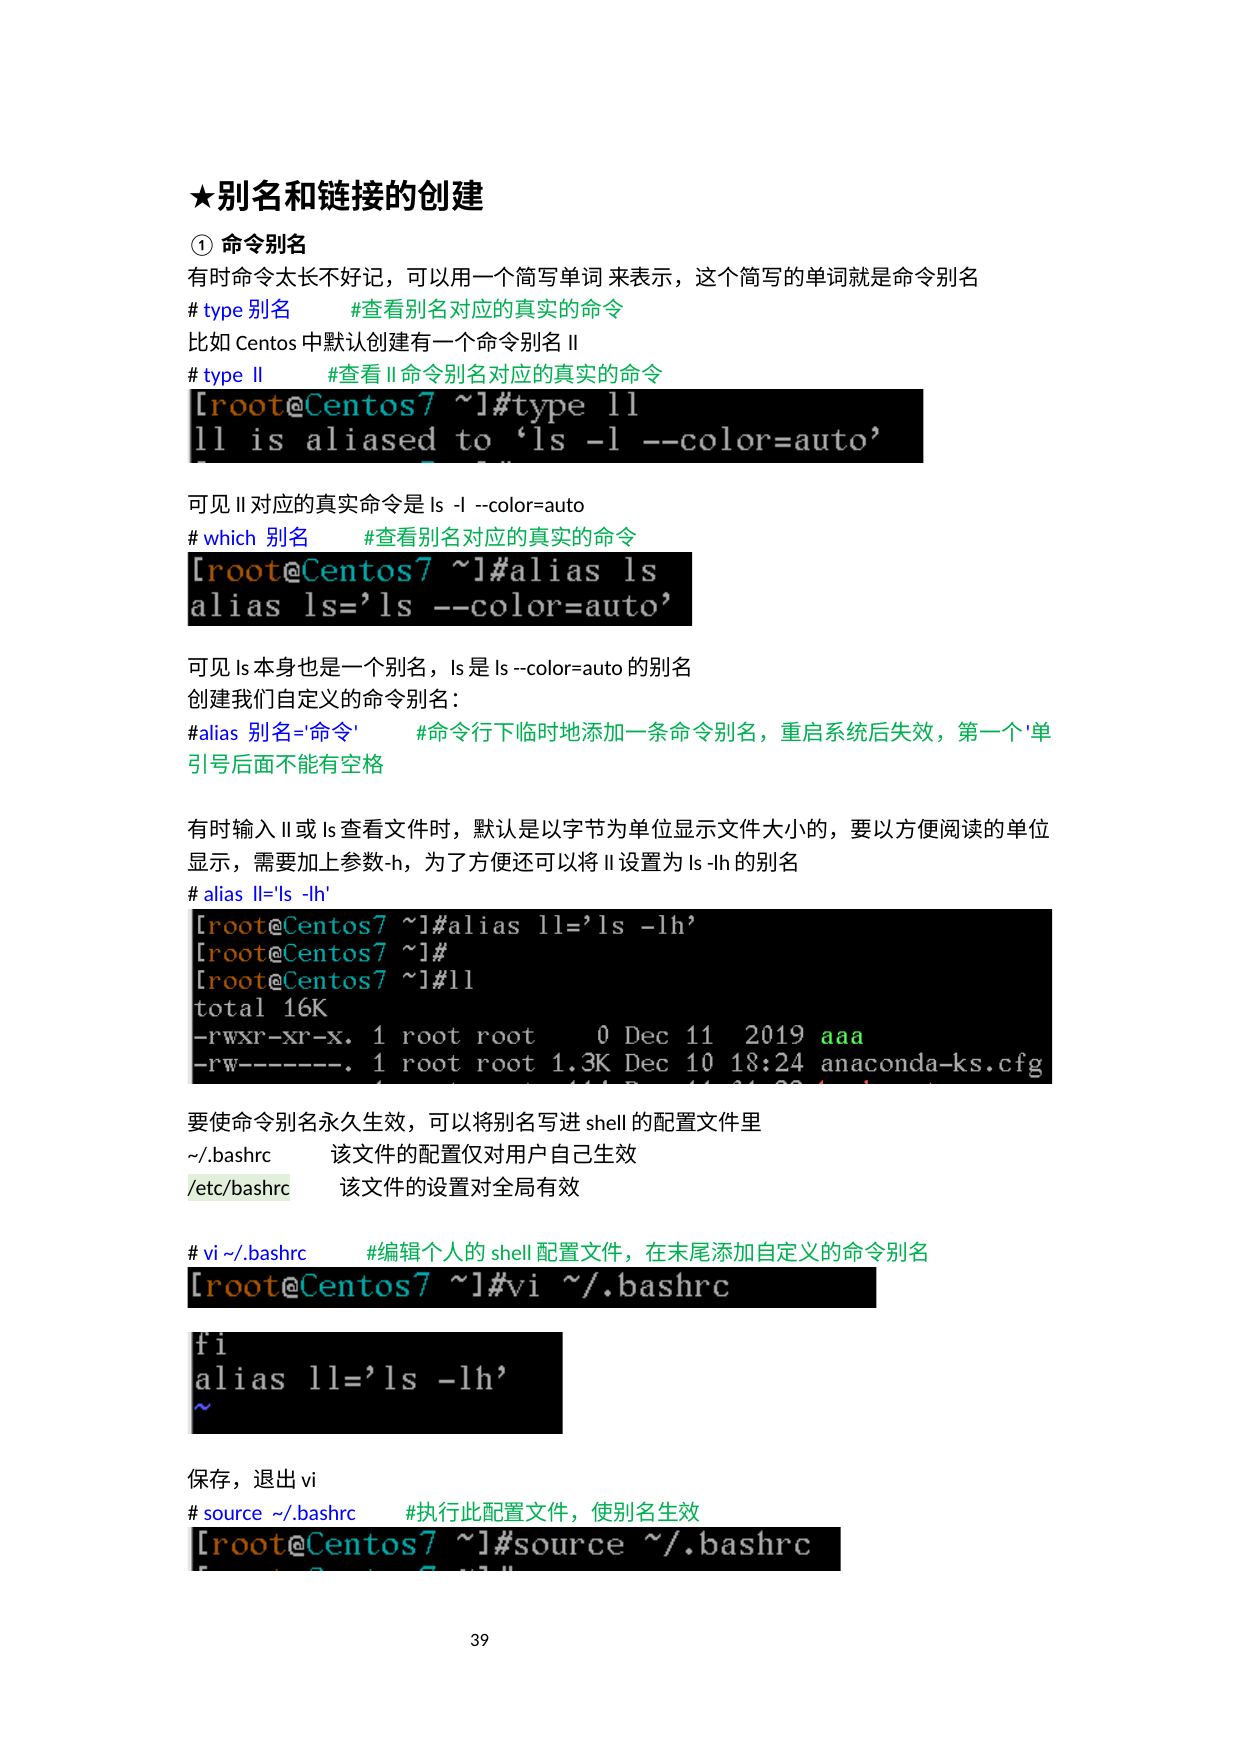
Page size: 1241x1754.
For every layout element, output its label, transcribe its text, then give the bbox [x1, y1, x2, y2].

text # vi ~/.bashrc #编辑个人的shell配置文件，在末尾添加自定义的命令别名 [187, 1234, 1053, 1267]
text #alias 别名='命令' #命令行下临时地添加一条命令别名，重启系统后失效，第一个'单引号后面不能有空格 [187, 714, 1053, 779]
text # type 别名 #查看别名对应的真实的命令 [187, 292, 1053, 324]
text # source ~/.bashrc #执行此配置文件，使别名生效 [187, 1494, 1053, 1527]
text 有时命令太长不好记，可以用一个简写单词 来表示，这个简写的单词就是命令别名 [187, 259, 1053, 292]
picture [187, 1267, 877, 1308]
text 创建我们自定义的命令别名： [187, 682, 1053, 714]
picture [187, 389, 924, 463]
text 比如Centos中默认创建有一个命令别名ll [187, 324, 1053, 357]
text ①命令别名 [187, 227, 1053, 259]
text 可见ll对应的真实命令是 ls -l --color=auto [187, 487, 1053, 519]
picture [187, 552, 693, 626]
text 保存，退出vi [187, 1462, 1053, 1494]
text ~/.bashrc 该文件的配置仅对用户自己生效 [187, 1137, 1053, 1169]
picture [187, 909, 1053, 1084]
text # type ll #查看ll命令别名对应的真实的命令 [187, 357, 1053, 389]
picture [187, 1332, 563, 1434]
text /etc/bashrc 该文件的设置对全局有效 [187, 1169, 1053, 1202]
text 有时输入ll或ls查看文件时，默认是以字节为单位显示文件大小的，要以方便阅读的单位显示，需要加上参数-h，为了方便还可以将ll设置为ls -lh的别名 [187, 812, 1053, 877]
text # which 别名 #查看别名对应的真实的命令 [187, 519, 1053, 552]
text 可见ls本身也是一个别名，ls是ls --color=auto的别名 [187, 649, 1053, 682]
text # alias ll='ls -lh' [187, 877, 1053, 909]
text ★别名和链接的创建 [187, 162, 1053, 227]
text 要使命令别名永久生效，可以将别名写进shell的配置文件里 [187, 1104, 1053, 1137]
picture [187, 1527, 841, 1571]
